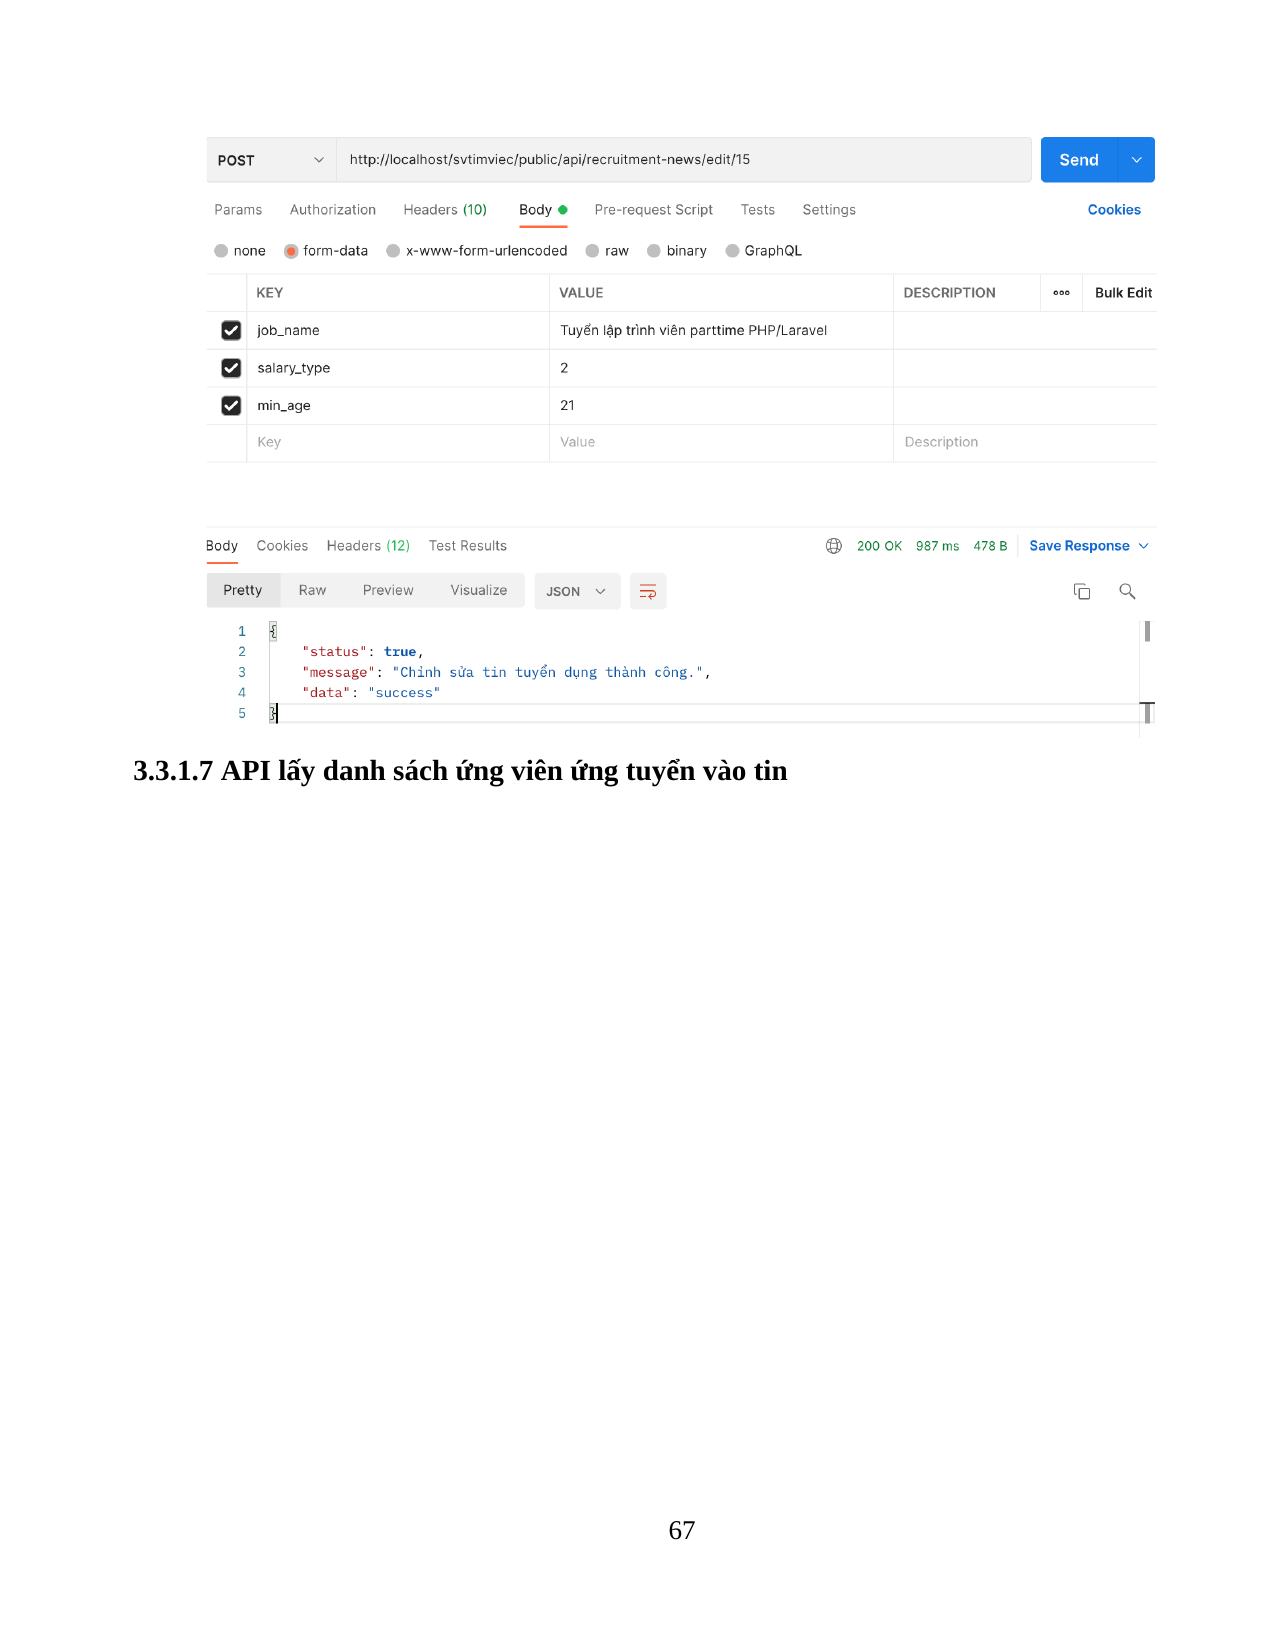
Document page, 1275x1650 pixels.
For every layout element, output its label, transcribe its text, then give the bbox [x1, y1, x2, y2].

text 3.3.1.7 API lấy danh sách ứng viên ứng tuyển vào tin [133, 753, 1157, 787]
picture [206, 132, 1157, 738]
